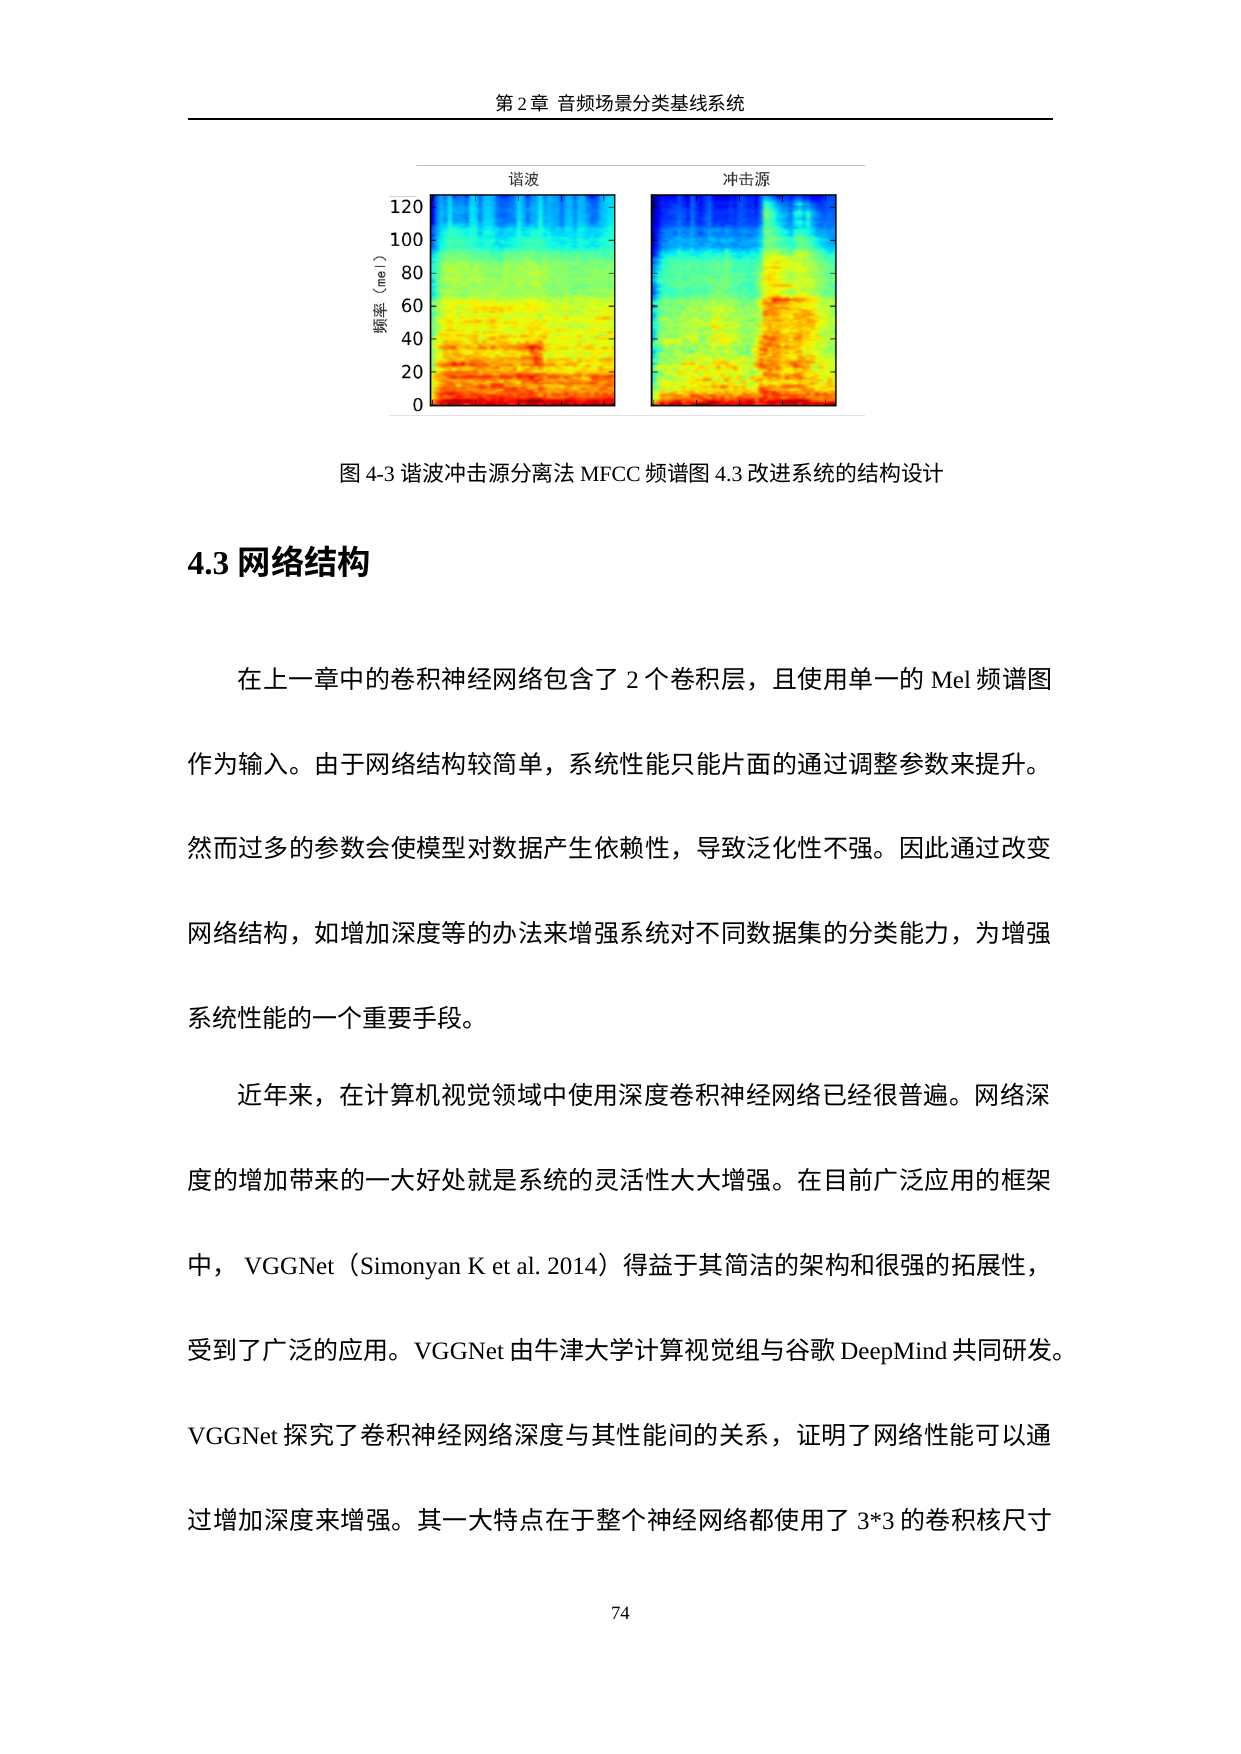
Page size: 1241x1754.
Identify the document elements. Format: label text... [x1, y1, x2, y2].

text 在上一章中的卷积神经网络包含了2个卷积层，且使用单一的Mel频谱图作为输入。由于网络结构较简单，系统性能只能片面的通过调整参数来提升。然而过多的参数会使模型对数据产生依赖性，导致泛化性不强。因此通过改变网络结构，如增加深度等的办法来增强系统对不同数据集的分类能力，为增强系统性能的一个重要手段。 [187, 643, 1053, 1051]
picture [348, 165, 892, 416]
subtitle 图4-3 谐波冲击源分离法MFCC频谱图4.3 改进系统的结构设计 [187, 455, 1053, 489]
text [187, 1060, 1053, 1552]
subtitle 4.3 网络结构 [187, 526, 1053, 594]
